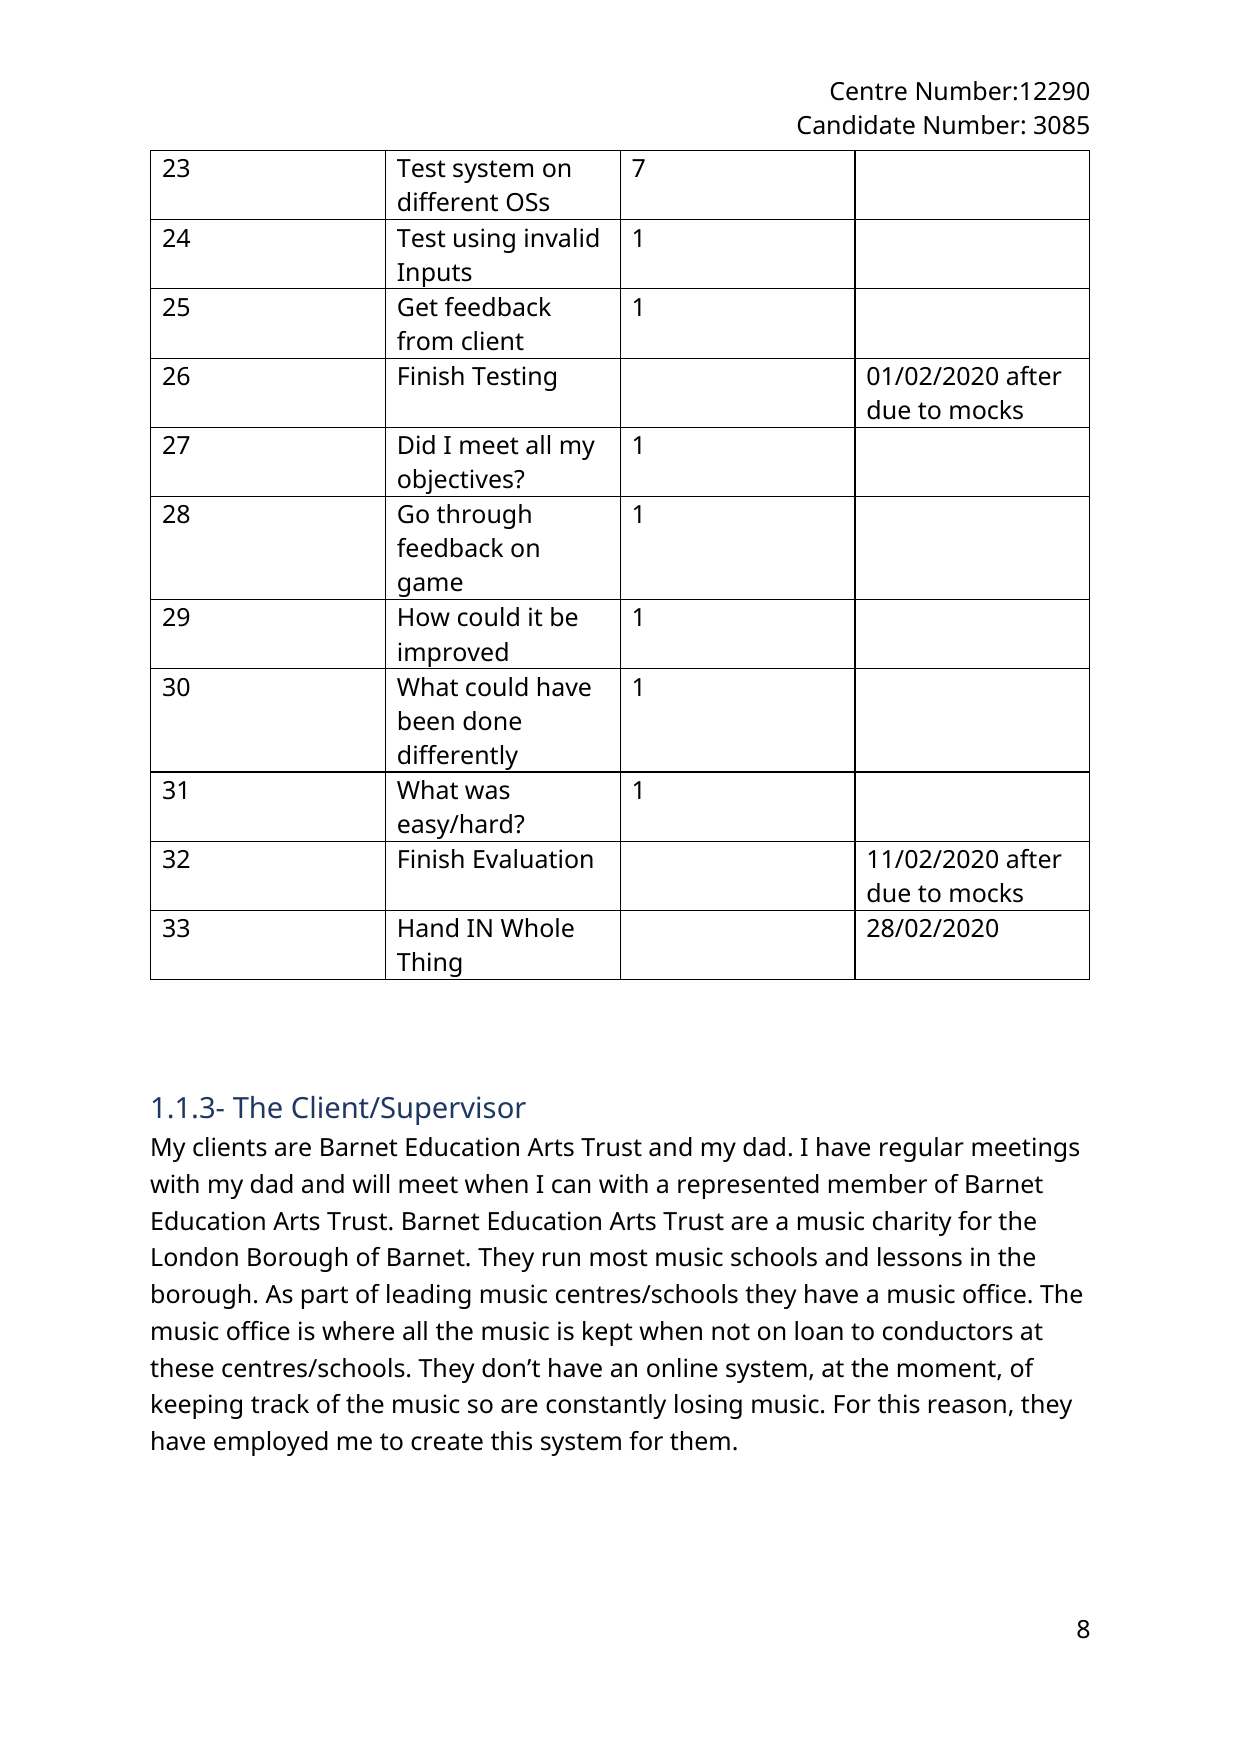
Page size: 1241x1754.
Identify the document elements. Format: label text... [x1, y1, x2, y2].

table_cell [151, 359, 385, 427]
subtitle 1.1.3- The Client/Supervisor [150, 1087, 1090, 1127]
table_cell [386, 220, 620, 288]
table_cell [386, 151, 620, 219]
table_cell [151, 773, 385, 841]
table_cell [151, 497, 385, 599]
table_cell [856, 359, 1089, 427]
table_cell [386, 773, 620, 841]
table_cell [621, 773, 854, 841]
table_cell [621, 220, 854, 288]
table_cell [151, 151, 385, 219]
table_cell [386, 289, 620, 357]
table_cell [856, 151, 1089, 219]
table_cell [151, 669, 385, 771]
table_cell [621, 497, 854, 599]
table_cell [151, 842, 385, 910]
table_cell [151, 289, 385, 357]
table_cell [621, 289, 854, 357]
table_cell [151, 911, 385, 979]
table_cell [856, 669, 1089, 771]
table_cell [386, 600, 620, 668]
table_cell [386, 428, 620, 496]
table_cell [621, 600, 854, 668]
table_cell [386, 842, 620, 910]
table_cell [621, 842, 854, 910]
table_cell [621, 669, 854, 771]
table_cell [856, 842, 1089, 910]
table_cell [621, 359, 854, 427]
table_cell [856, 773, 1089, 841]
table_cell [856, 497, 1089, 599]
text My clients are Barnet Education Arts Trust and my dad. I have regular meetings with my dad and will meet when I can with a represented member of Barnet Education Arts Trust. Barnet Education Arts Trust are a music charity for the London Borough of Barnet. They run most music schools and lessons in the borough. As part of leading music centres/schools they have a music office. The music office is where all the music is kept when not on loan to conductors at these centres/schools. They don’t have an online system, at the moment, of keeping track of the music so are constantly losing music. For this reason, they have employed me to create this system for them. [150, 1130, 1090, 1458]
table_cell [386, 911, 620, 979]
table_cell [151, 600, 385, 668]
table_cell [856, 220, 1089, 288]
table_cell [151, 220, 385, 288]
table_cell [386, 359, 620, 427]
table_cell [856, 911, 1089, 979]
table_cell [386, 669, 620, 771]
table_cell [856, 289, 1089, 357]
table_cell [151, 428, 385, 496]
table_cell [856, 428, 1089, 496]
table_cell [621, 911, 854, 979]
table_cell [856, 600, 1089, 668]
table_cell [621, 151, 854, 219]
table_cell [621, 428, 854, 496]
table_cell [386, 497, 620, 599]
